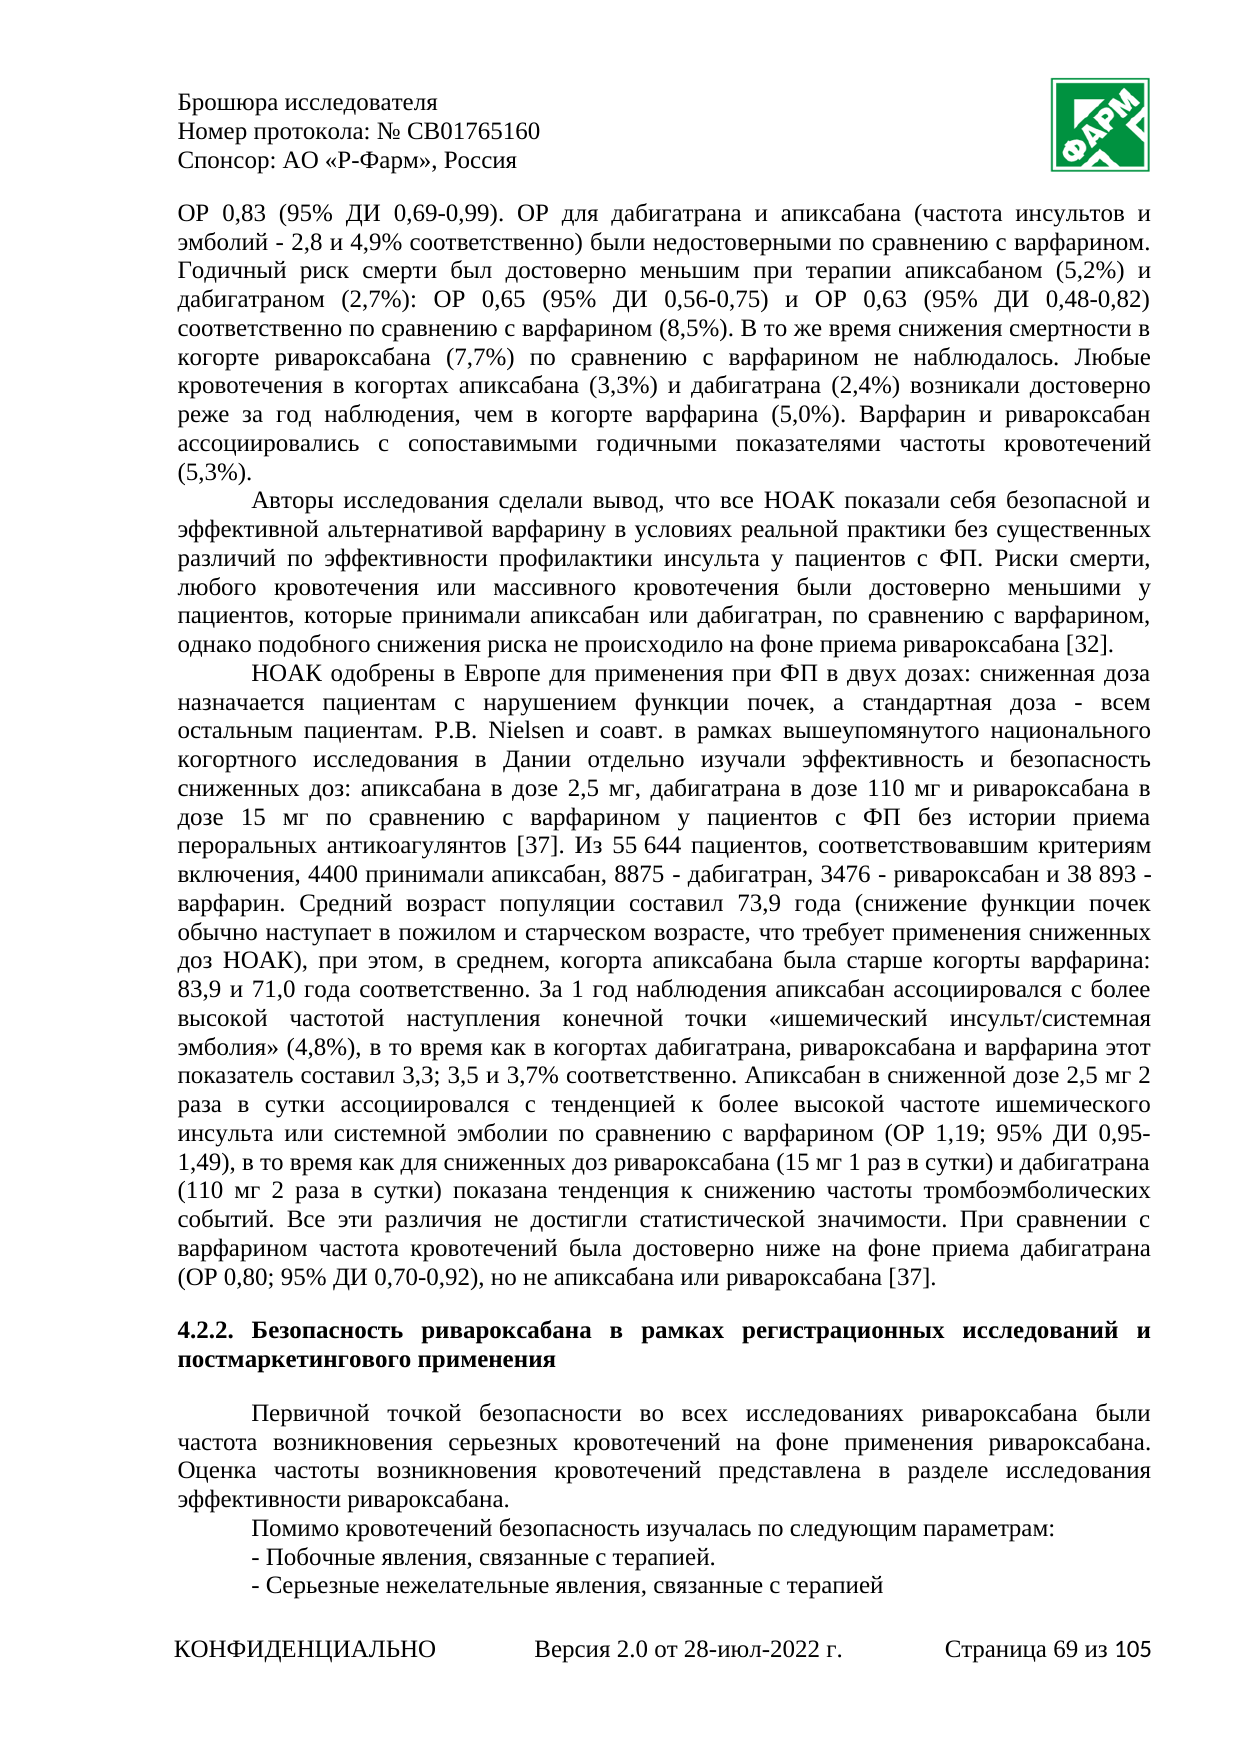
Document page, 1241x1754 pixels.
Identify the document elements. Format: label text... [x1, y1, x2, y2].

subtitle 4.2.2. Безопасность ривароксабана в рамках регистрационных исследований и постмаркетингового применения [177, 1315, 1152, 1373]
picture [1046, 73, 1152, 174]
text Первичной точкой безопасности во всех исследованиях ривароксабана были частота возникновения серьезных кровотечений на фоне применения ривароксабана. Оценка частоты возникновения кровотечений представлена в разделе исследования эффективности ривароксабана. [177, 1398, 1152, 1513]
text Помимо кровотечений безопасность изучалась по следующим параметрам: [177, 1513, 1152, 1542]
text - Побочные явления, связанные с терапией. [177, 1542, 1152, 1570]
text - Серьезные нежелательные явления, связанные с терапией [177, 1570, 1152, 1599]
text Авторы исследования сделали вывод, что все НОАК показали себя безопасной и эффективной альтернативой варфарину в условиях реальной практики без существенных различий по эффективности профилактики инсульта у пациентов с ФП. Риски смерти, любого кровотечения или массивного кровотечения были достоверно меньшими у пациентов, которые принимали апиксабан или дабигатран, по сравнению с варфарином, однако подобного снижения риска не происходило на фоне приема ривароксабана [32]. [177, 485, 1152, 658]
text НОАК одобрены в Европе для применения при ФП в двух дозах: сниженная доза назначается пациентам с нарушением функции почек, а стандартная доза - всем остальным пациентам. P.B. Nielsen и соавт. в рамках вышеупомянутого национального когортного исследования в Дании отдельно изучали эффективность и безопасность сниженных доз: апиксабана в дозе 2,5 мг, дабигатрана в дозе 110 мг и ривароксабана в дозе 15 мг по сравнению с варфарином у пациентов с ФП без истории приема пероральных антикоагулянтов [37]. Из 55 644 пациентов, соответствовавшим критериям включения, 4400 принимали апиксабан, 8875 - дабигатран, 3476 - ривароксабан и 38 893 - варфарин. Средний возраст популяции составил 73,9 года (снижение функции почек обычно наступает в пожилом и старческом возрасте, что требует применения сниженных доз НОАК), при этом, в среднем, когорта апиксабана была старше когорты варфарина: 83,9 и 71,0 года соответственно. За 1 год наблюдения апиксабан ассоциировался с более высокой частотой наступления конечной точки «ишемический инсульт/системная эмболия» (4,8%), в то время как в когортах дабигатрана, ривароксабана и варфарина этот показатель составил 3,3; 3,5 и 3,7% соответственно. Апиксабан в сниженной дозе 2,5 мг 2 раза в сутки ассоциировался с тенденцией к более высокой частоте ишемического инсульта или системной эмболии по сравнению с варфарином (ОР 1,19; 95% ДИ 0,95-1,49), в то время как для сниженных доз ривароксабана (15 мг 1 раз в сутки) и дабигатрана (110 мг 2 раза в сутки) показана тенденция к снижению частоты тромбоэмболических событий. Все эти различия не достигли статистической значимости. При сравнении с варфарином частота кровотечений была достоверно ниже на фоне приема дабигатрана (ОР 0,80; 95% ДИ 0,70-0,92), но не апиксабана или ривароксабана [37]. [177, 658, 1152, 1290]
